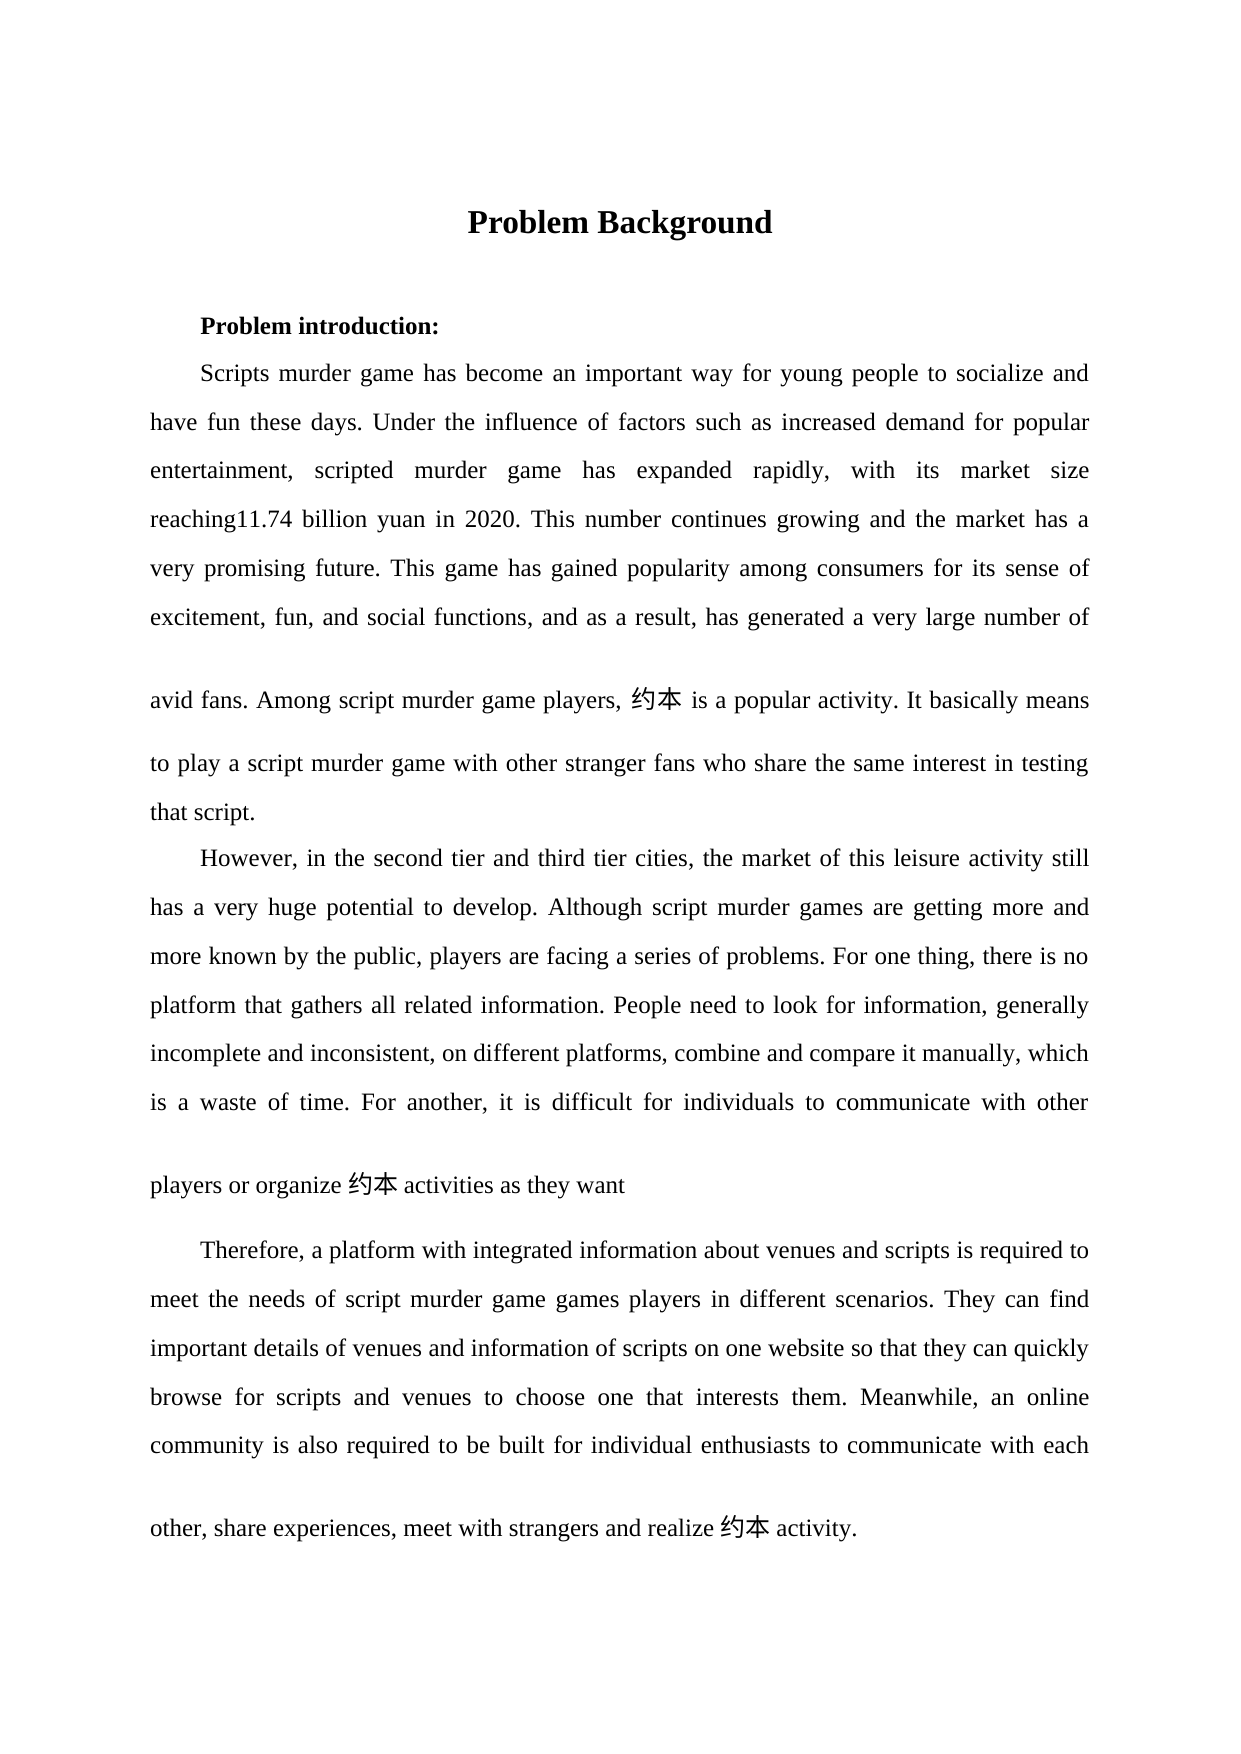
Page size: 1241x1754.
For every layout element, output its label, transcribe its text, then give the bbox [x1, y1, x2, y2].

text Scripts murder game has become an important way for young people to socialize and have fun these days. Under the influence of factors such as increased demand for popular entertainment, scripted murder game has expanded rapidly, with its market size reaching11.74 billion yuan in 2020. This number continues growing and the market has a very promising future. This game has gained popularity among consumers for its sense of excitement, fun, and social functions, and as a result, has generated a very large number of avid fans. Among script murder game players, 约本 is a popular activity. It basically means to play a script murder game with other stranger fans who share the same interest in testing that script. [150, 356, 1090, 827]
text Therefore, a platform with integrated information about venues and scripts is required to meet the needs of script murder game games players in different scenarios. They can find important details of venues and information of scripts on one website so that they can quickly browse for scripts and venues to choose one that interests them. Meanwhile, an online community is also required to be built for individual enthusiasts to communicate with each other, share experiences, meet with strangers and realize 约本 activity. [150, 1233, 1090, 1558]
subtitle Problem Background [150, 189, 1090, 254]
text Problem introduction: [150, 309, 1090, 342]
text However, in the second tier and third tier cities, the market of this leisure activity still has a very huge potential to develop. Although script murder games are getting more and more known by the public, players are facing a series of problems. For one thing, there is no platform that gathers all related information. People need to look for information, generally incomplete and inconsistent, on different platforms, combine and compare it manually, which is a waste of time. For another, it is difficult for individuals to communicate with other players or organize 约本 activities as they want [150, 842, 1090, 1215]
